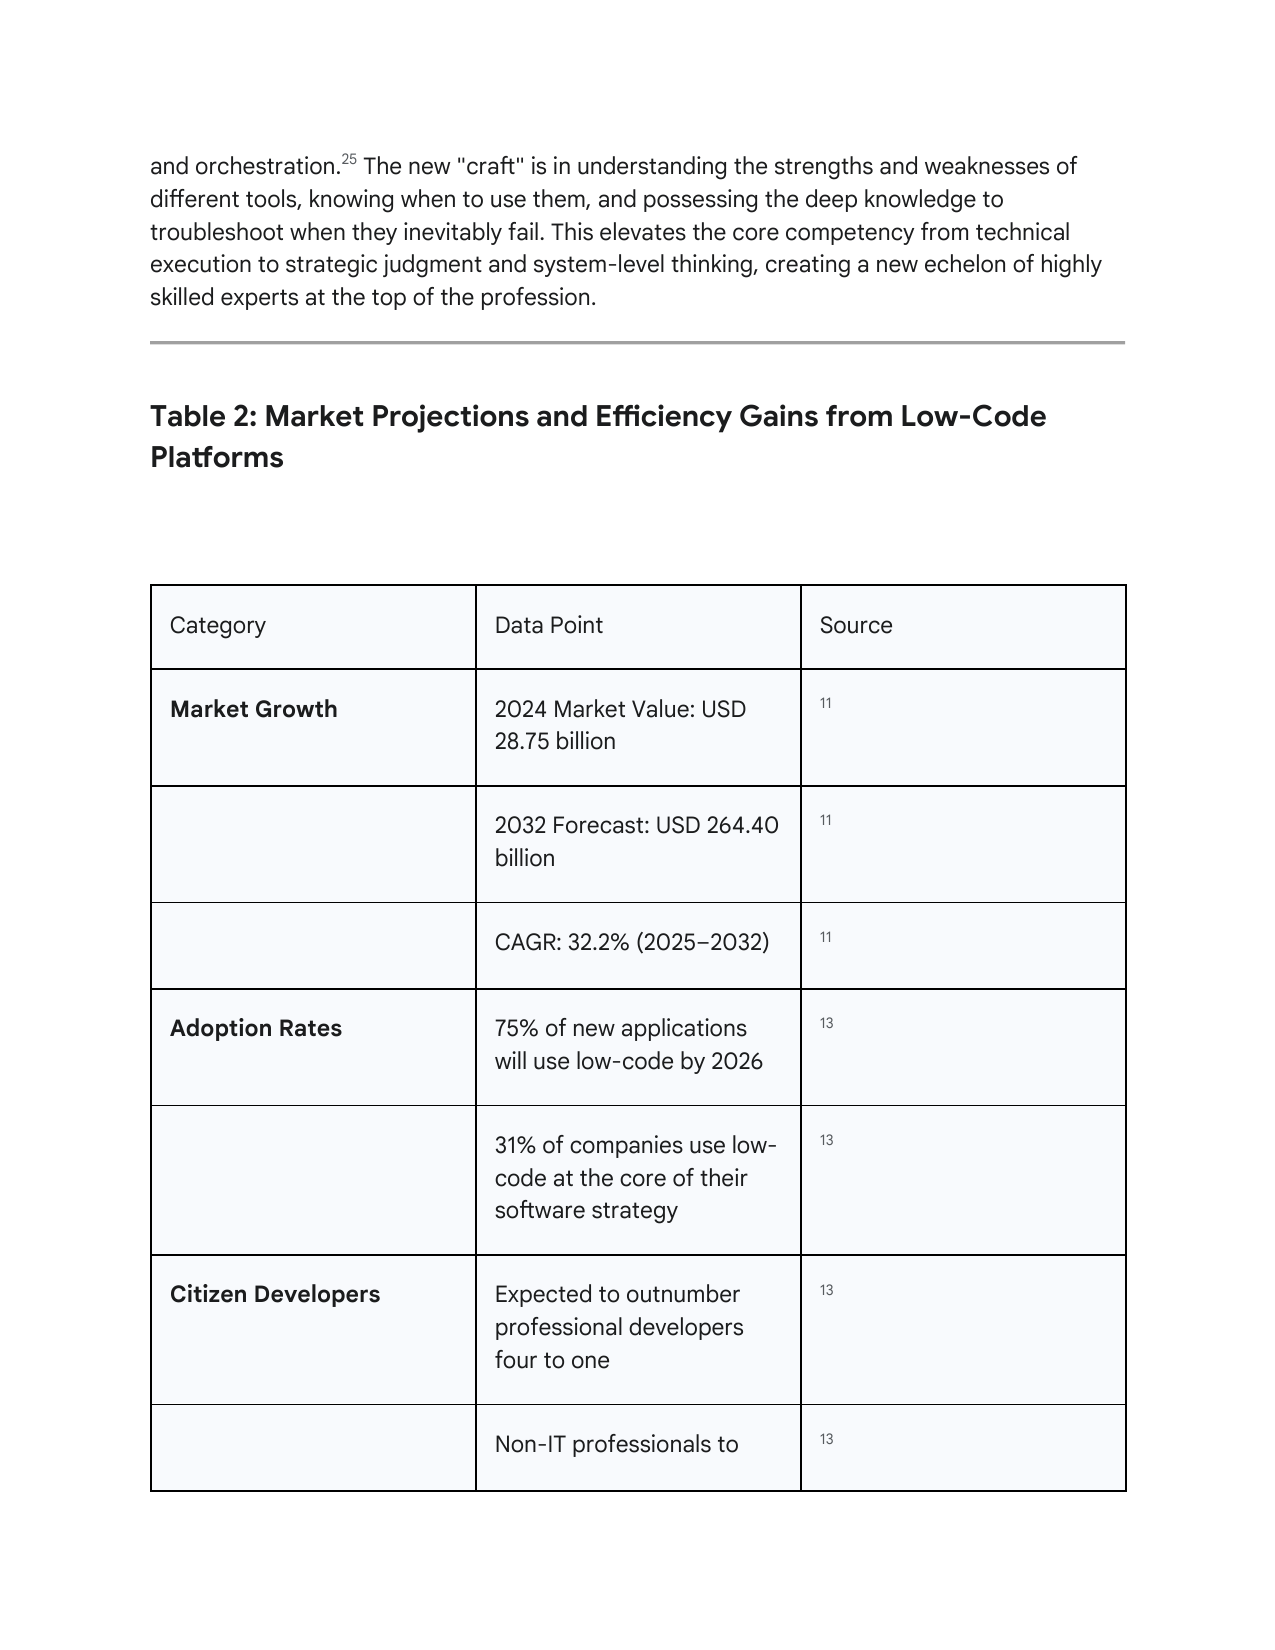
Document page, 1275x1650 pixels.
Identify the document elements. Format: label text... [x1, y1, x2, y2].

table_cell 13 [802, 990, 1125, 1105]
subtitle Table 2: Market Projections and Efficiency Gains from Low-Code Platforms [150, 398, 1125, 476]
table_cell 2024 Market Value: USD 28.75 billion [477, 670, 800, 785]
table_cell 31% of companies use low-code at the core of their software strategy [477, 1106, 800, 1254]
table_cell 11 [802, 903, 1125, 988]
table_cell 2032 Forecast: USD 264.40 billion [477, 787, 800, 902]
table_cell [152, 787, 475, 902]
table_cell [152, 1405, 475, 1490]
table_cell 13 [802, 1405, 1125, 1490]
table_cell 11 [802, 787, 1125, 902]
table_cell 11 [802, 670, 1125, 785]
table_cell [477, 1405, 800, 1490]
table_header Category [152, 586, 475, 668]
table_cell [152, 903, 475, 988]
table_cell CAGR: 32.2% (2025–2032) [477, 903, 800, 988]
table_cell 13 [802, 1106, 1125, 1254]
table_cell 13 [802, 1256, 1125, 1403]
table_cell Citizen Developers [152, 1256, 475, 1403]
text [150, 150, 1125, 312]
table_cell Adoption Rates [152, 990, 475, 1105]
table_header Data Point [477, 586, 800, 668]
table_cell [152, 1106, 475, 1254]
table_cell Expected to outnumber professional developers four to one [477, 1256, 800, 1403]
table_cell Market Growth [152, 670, 475, 785]
table_cell 75% of new applications will use low-code by 2026 [477, 990, 800, 1105]
table_header Source [802, 586, 1125, 668]
